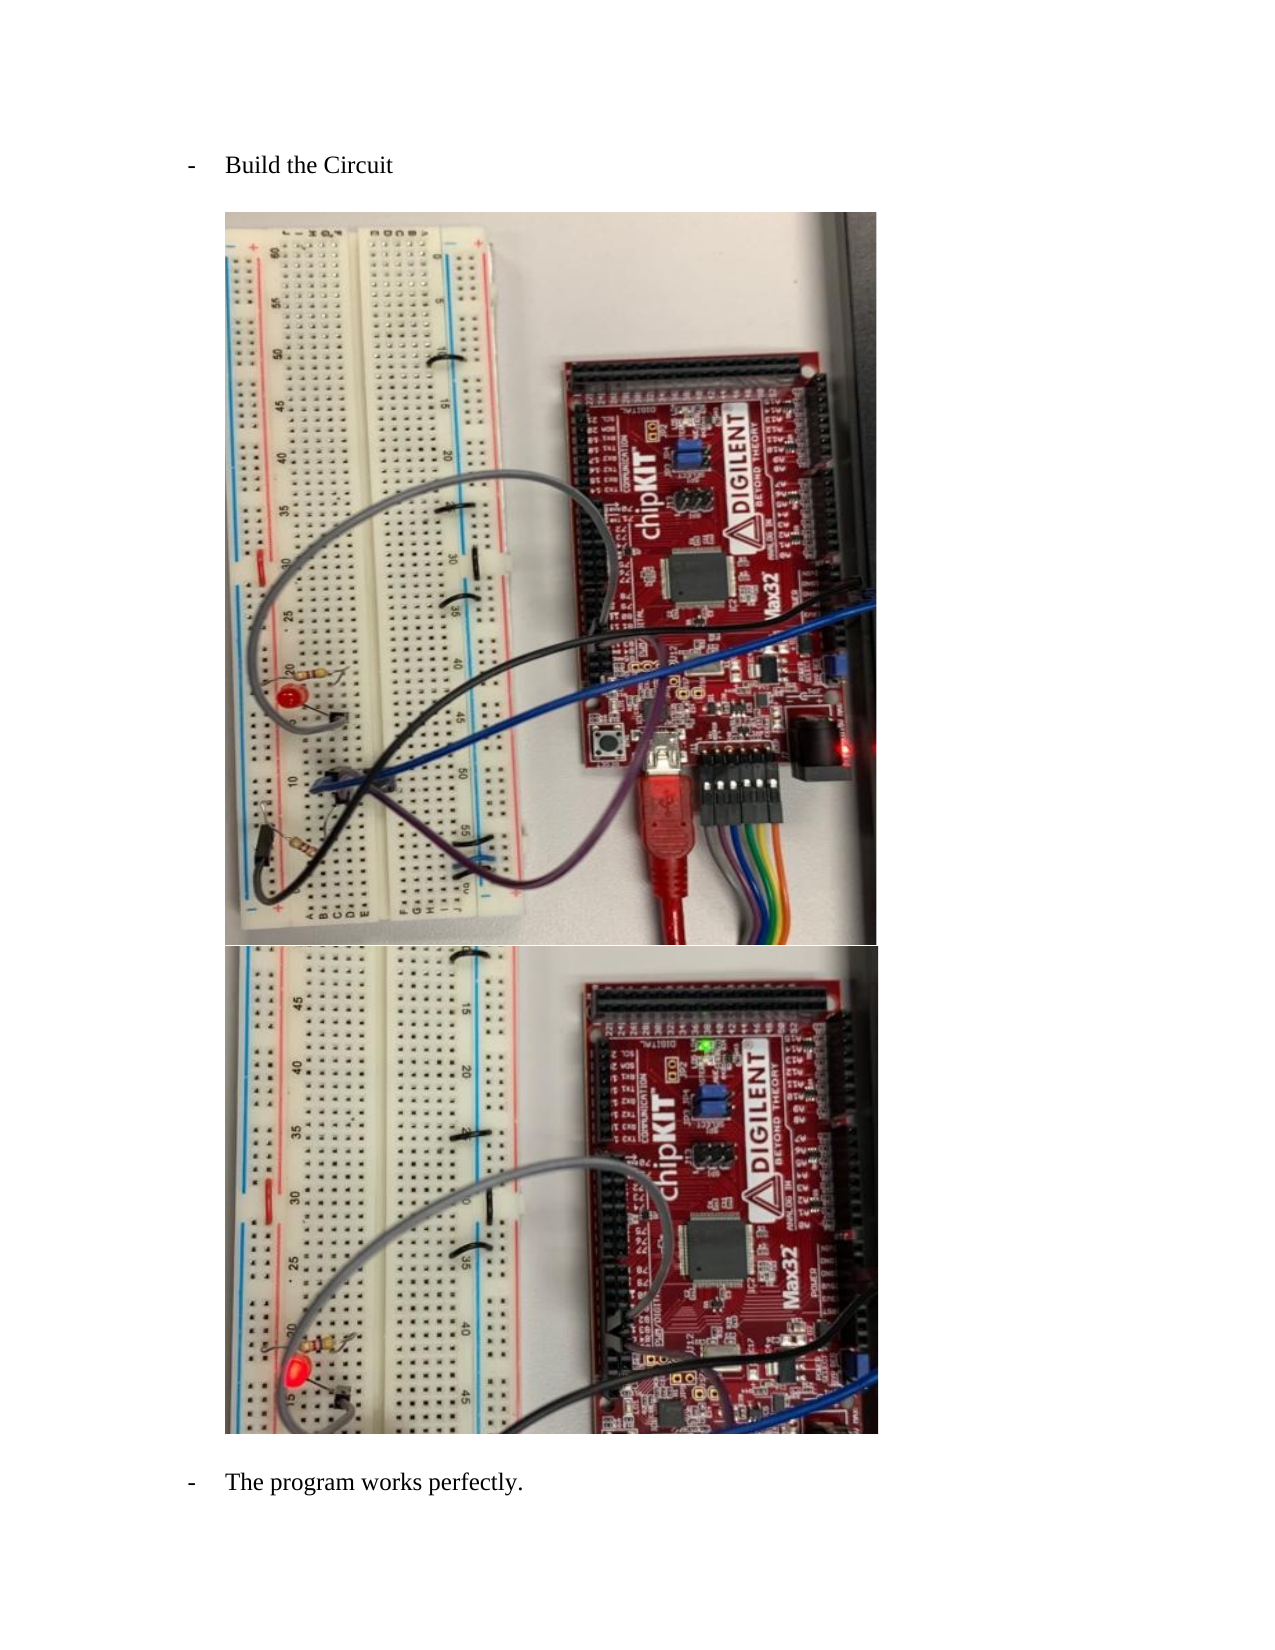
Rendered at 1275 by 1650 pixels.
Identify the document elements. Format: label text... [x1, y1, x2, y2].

list Build the Circuit [187, 150, 1125, 179]
picture [225, 212, 877, 945]
picture [225, 946, 879, 1434]
list The program works perfectly. [187, 1467, 1125, 1496]
